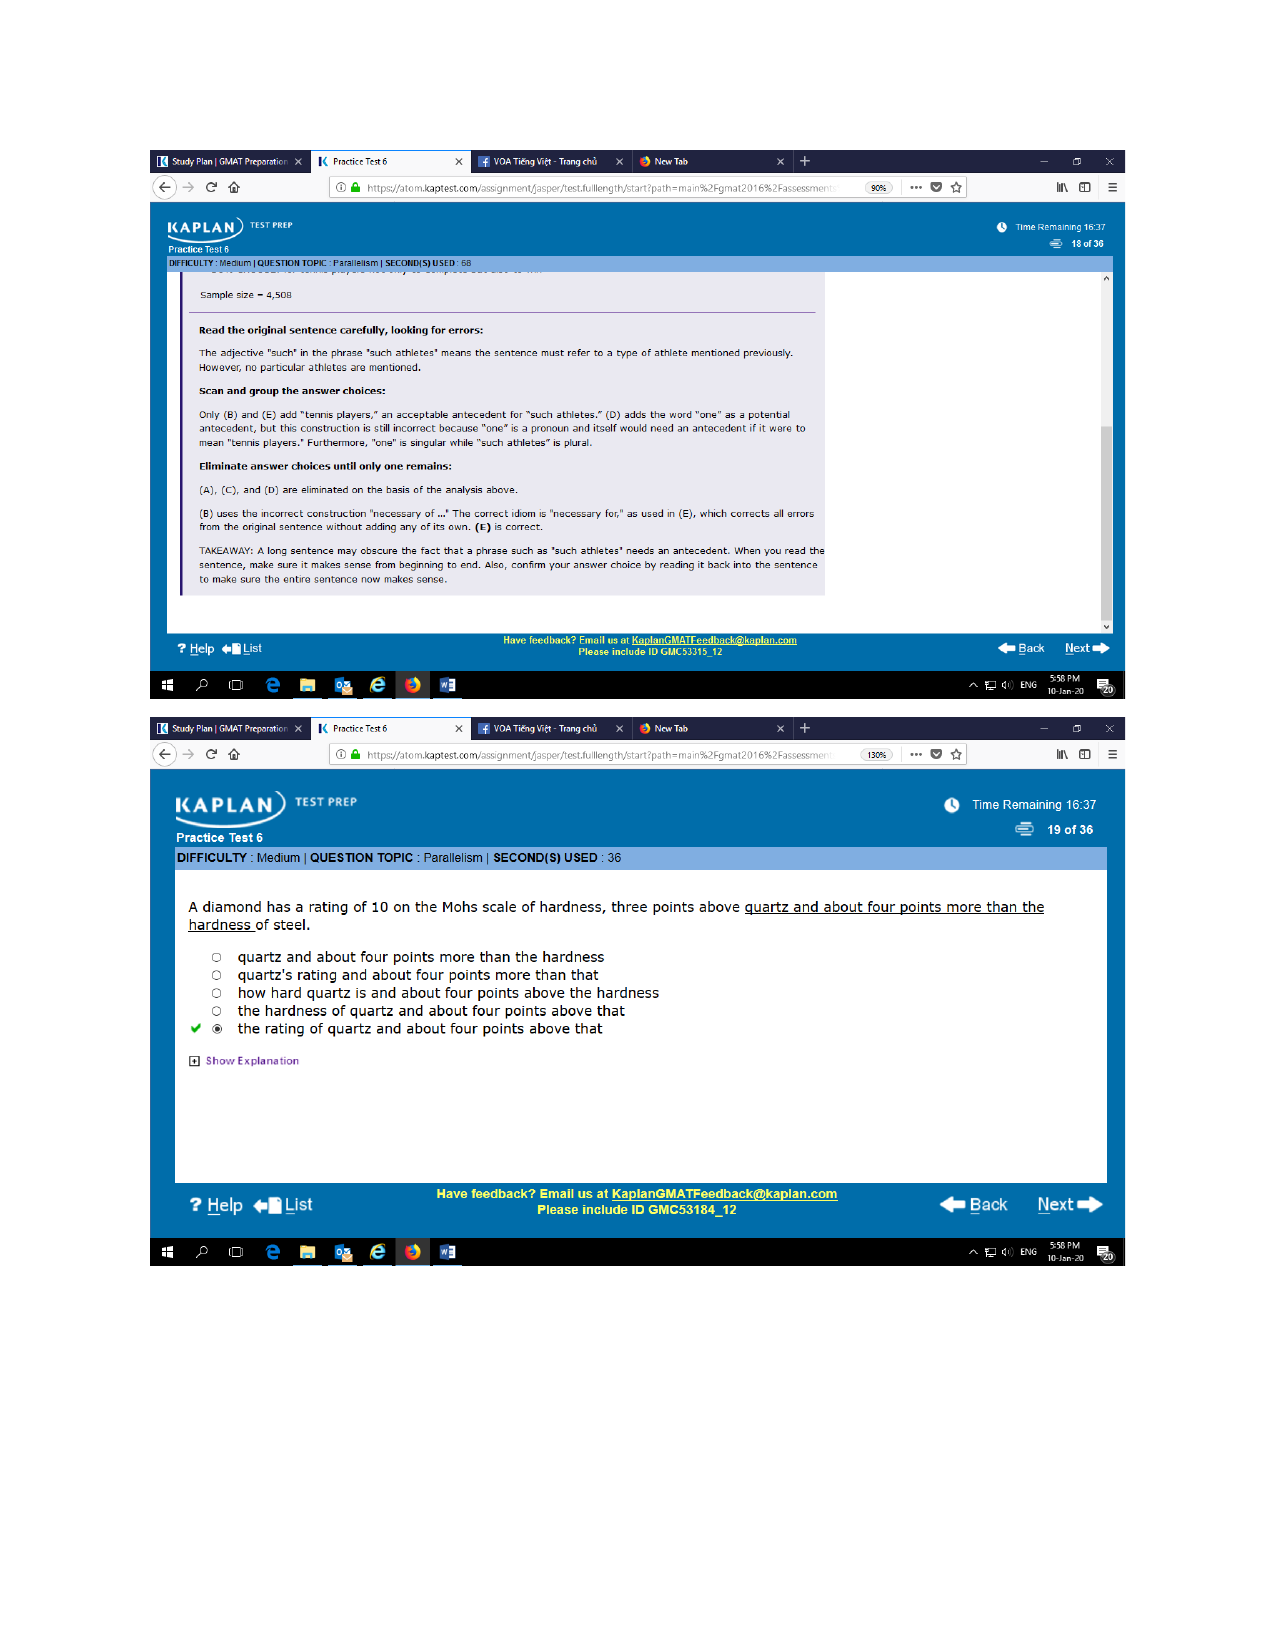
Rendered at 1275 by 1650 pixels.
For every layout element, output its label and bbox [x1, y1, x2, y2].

picture [150, 150, 1125, 699]
picture [150, 717, 1125, 1266]
